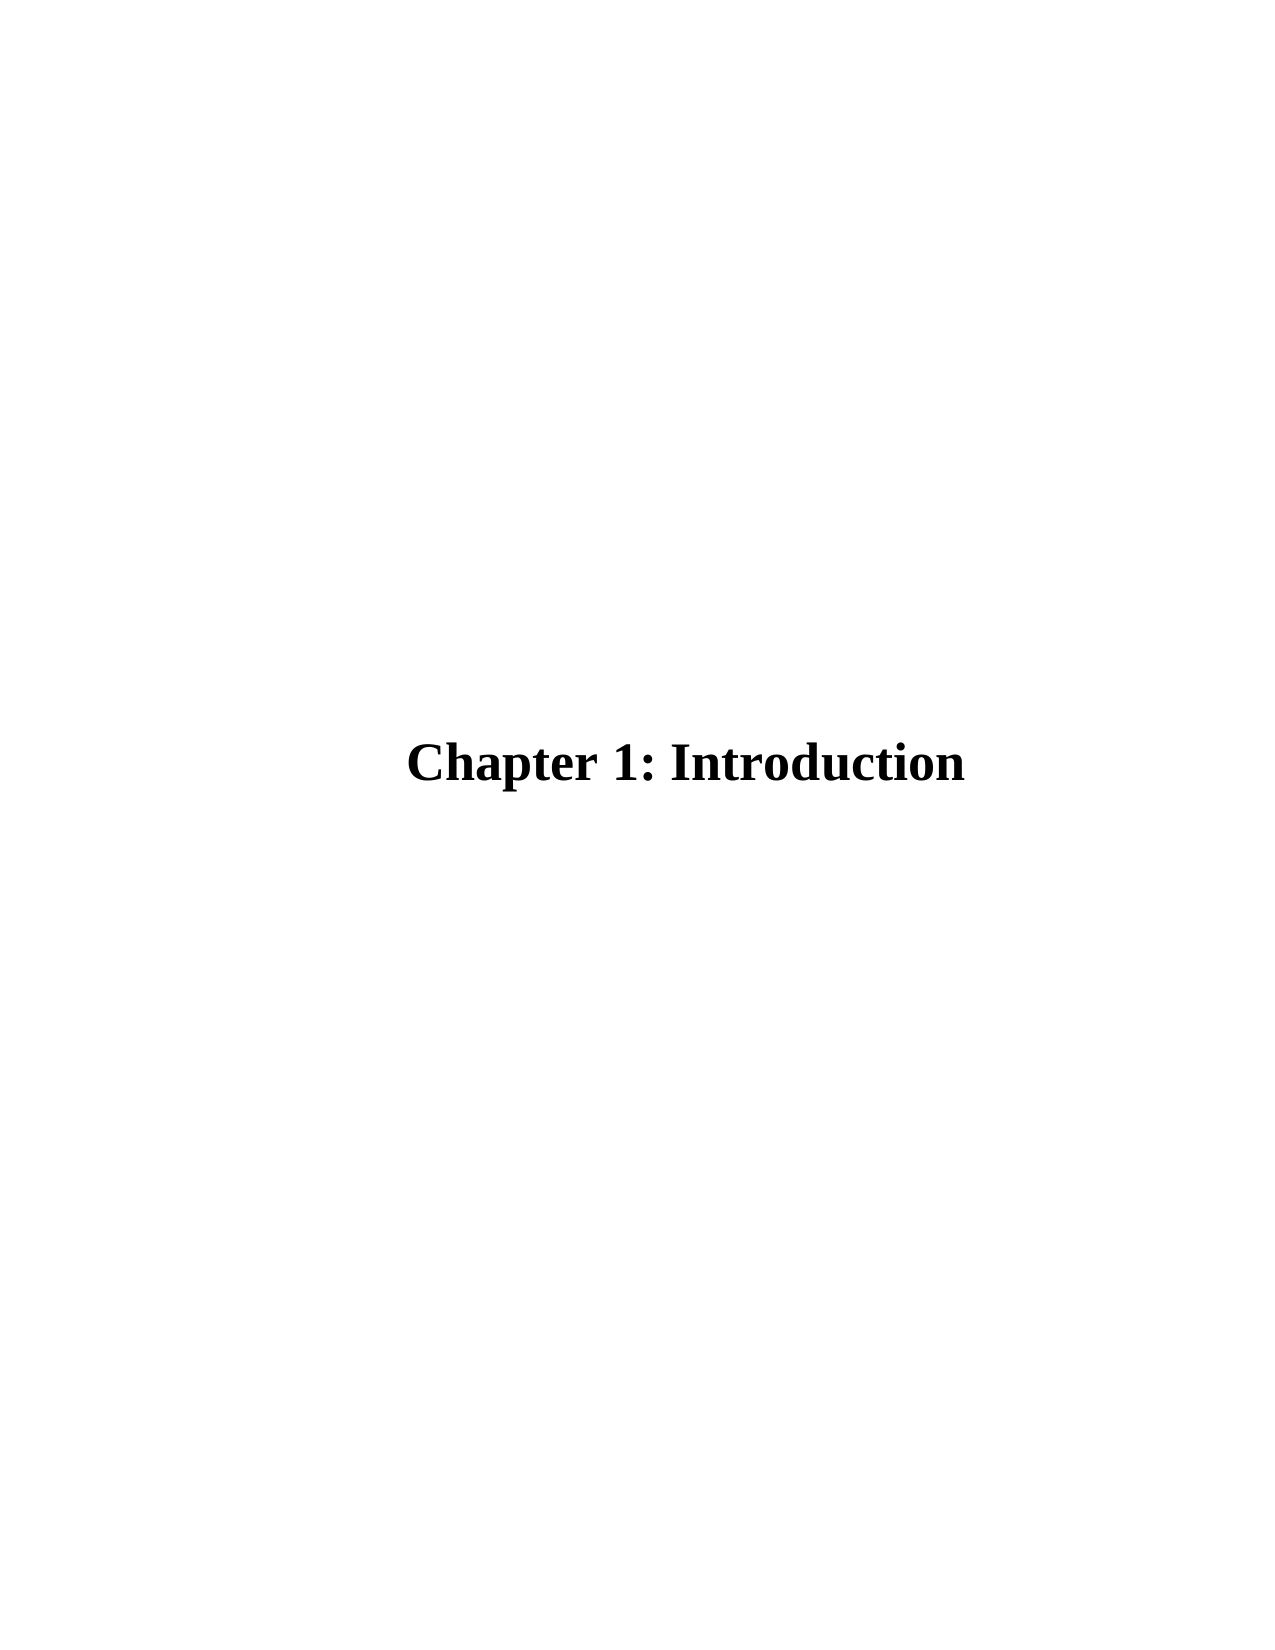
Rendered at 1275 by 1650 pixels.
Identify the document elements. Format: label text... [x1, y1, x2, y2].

subtitle Chapter 1: Introduction [215, 729, 1157, 792]
